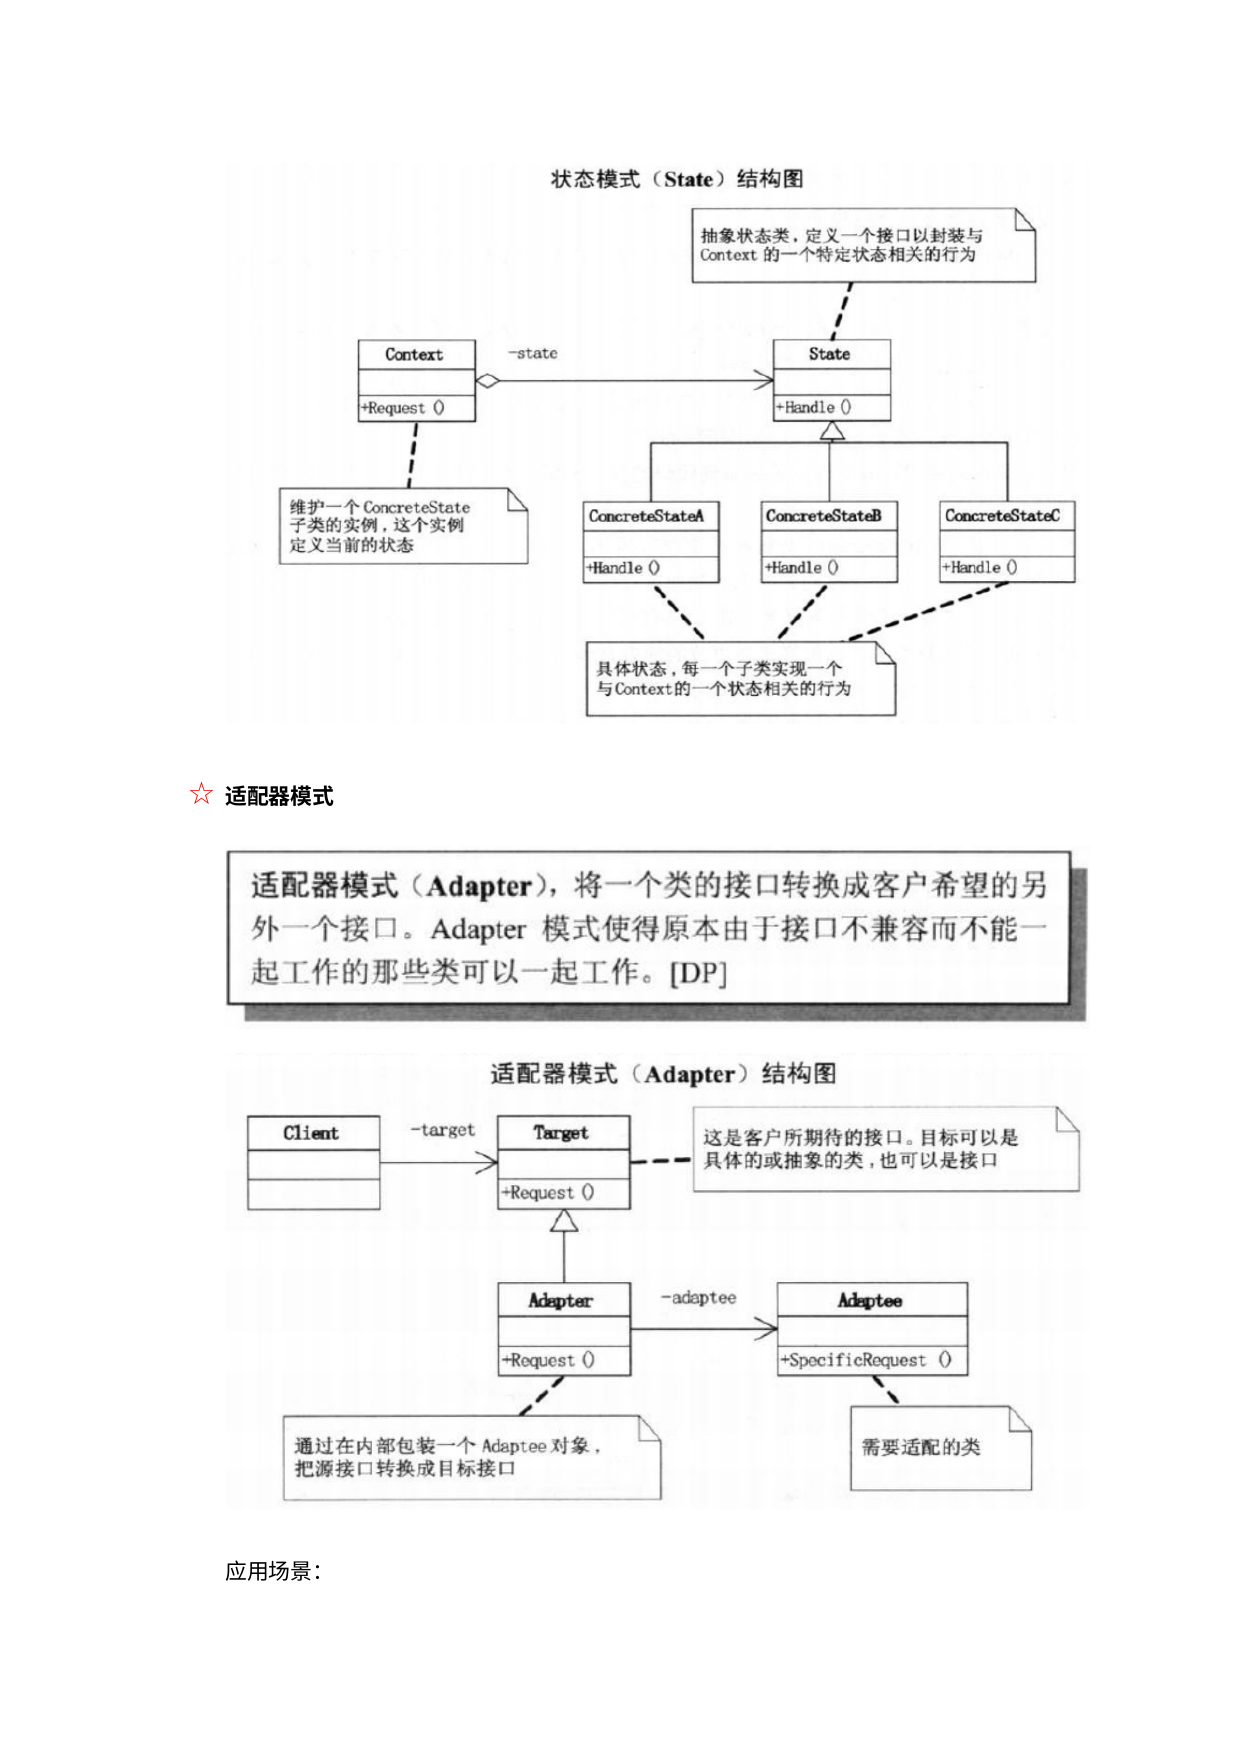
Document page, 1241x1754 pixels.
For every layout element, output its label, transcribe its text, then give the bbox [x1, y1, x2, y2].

picture [225, 845, 1091, 1029]
list 适配器模式 [187, 759, 1053, 824]
text 应用场景： [187, 1553, 1053, 1586]
picture [225, 162, 1091, 724]
picture [225, 1053, 1091, 1509]
